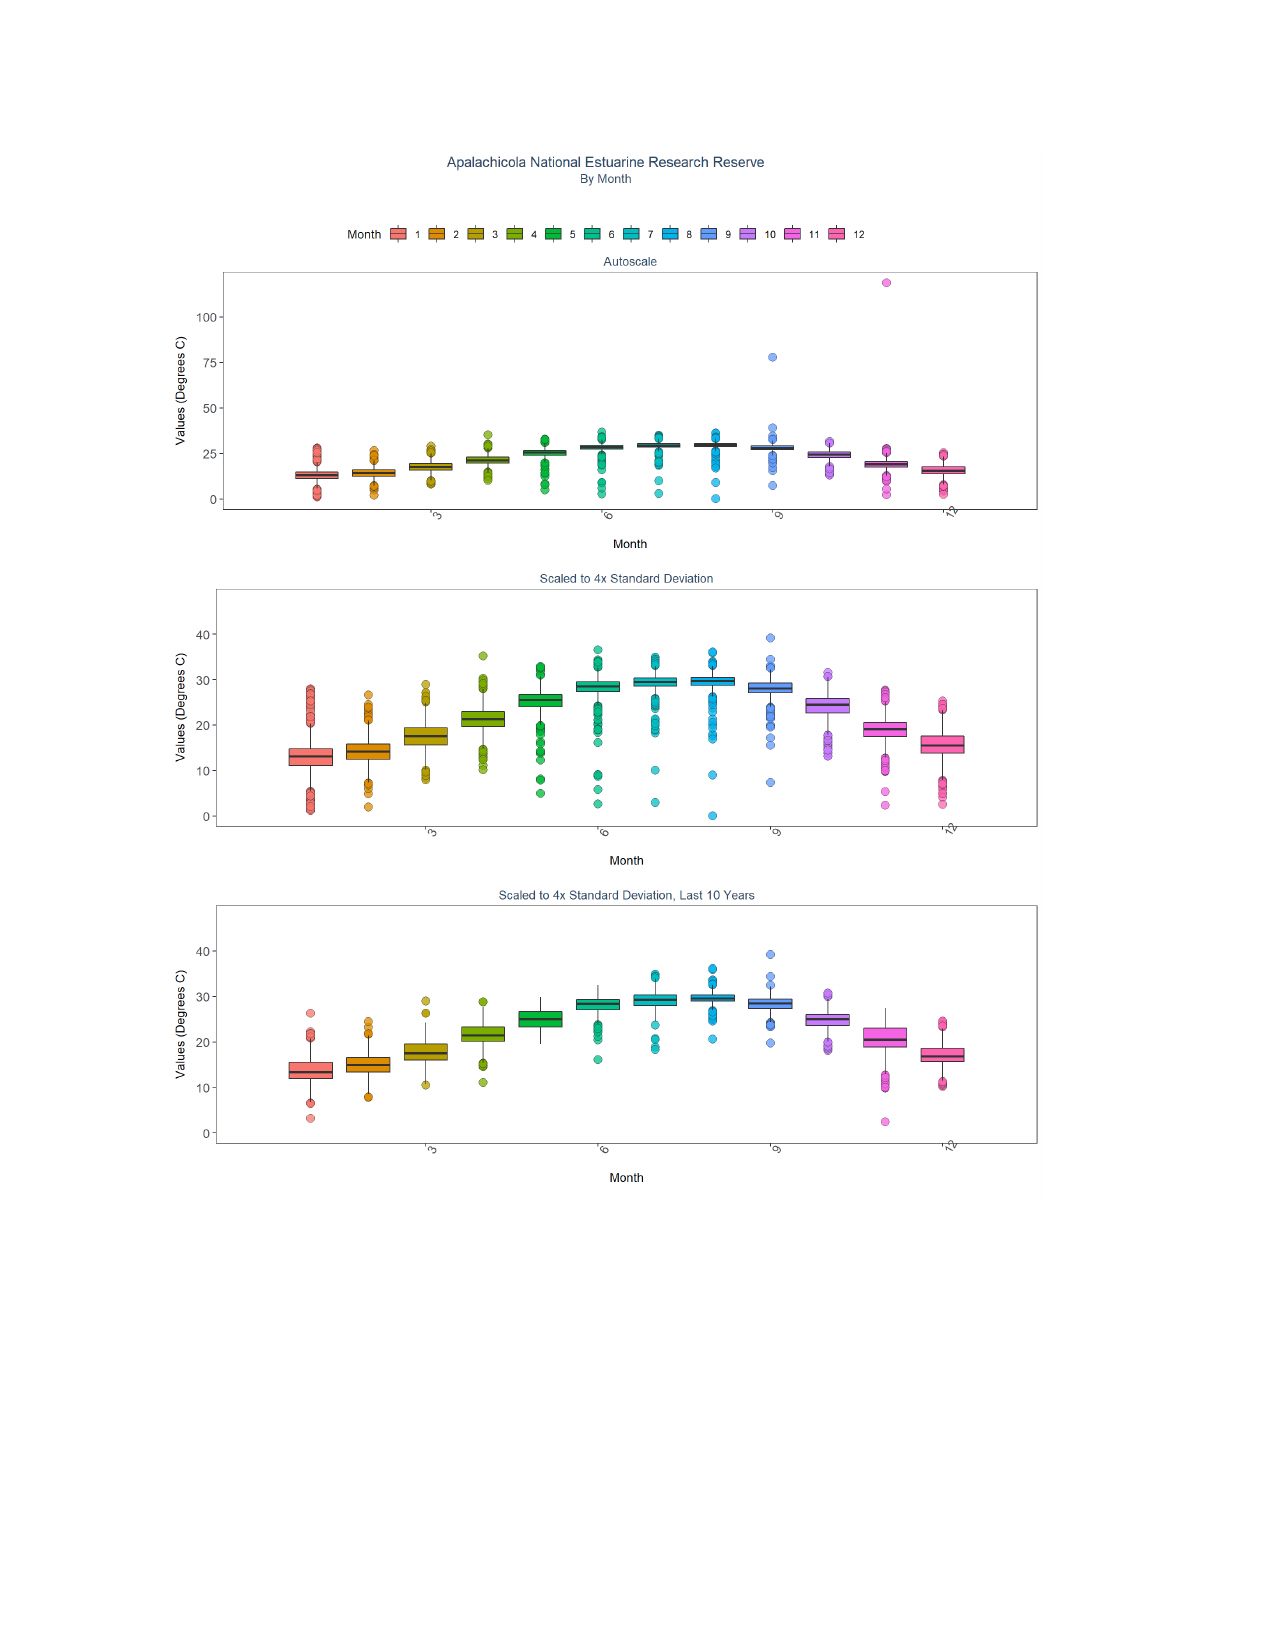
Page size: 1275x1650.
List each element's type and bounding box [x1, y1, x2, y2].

picture [168, 150, 1044, 1200]
